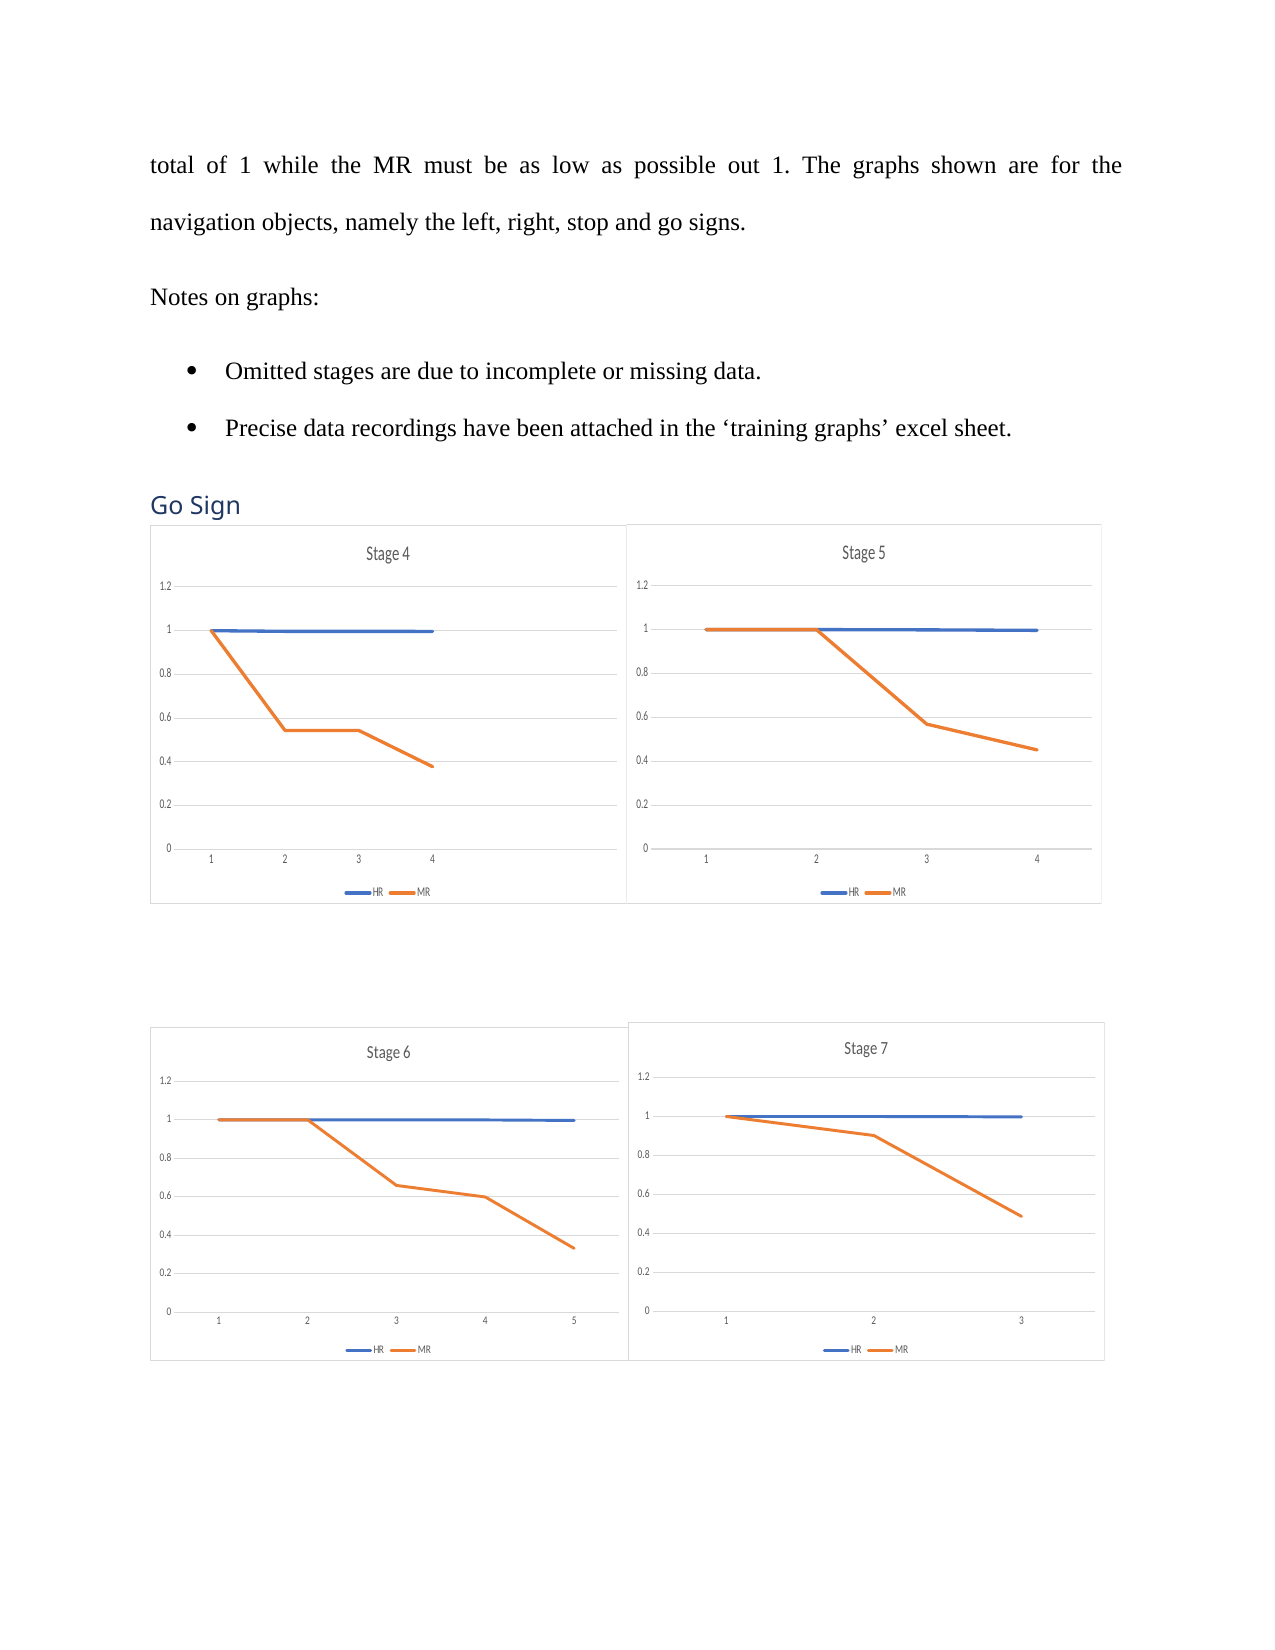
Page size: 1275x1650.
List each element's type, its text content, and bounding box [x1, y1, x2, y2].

subtitle Go Sign [150, 487, 1125, 522]
text Notes on graphs: [150, 282, 1125, 310]
list Omitted stages are due to incomplete or missing data. [187, 356, 1125, 384]
list Precise data recordings have been attached in the ‘training graphs’ excel sheet. [187, 413, 1125, 442]
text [150, 150, 1125, 236]
